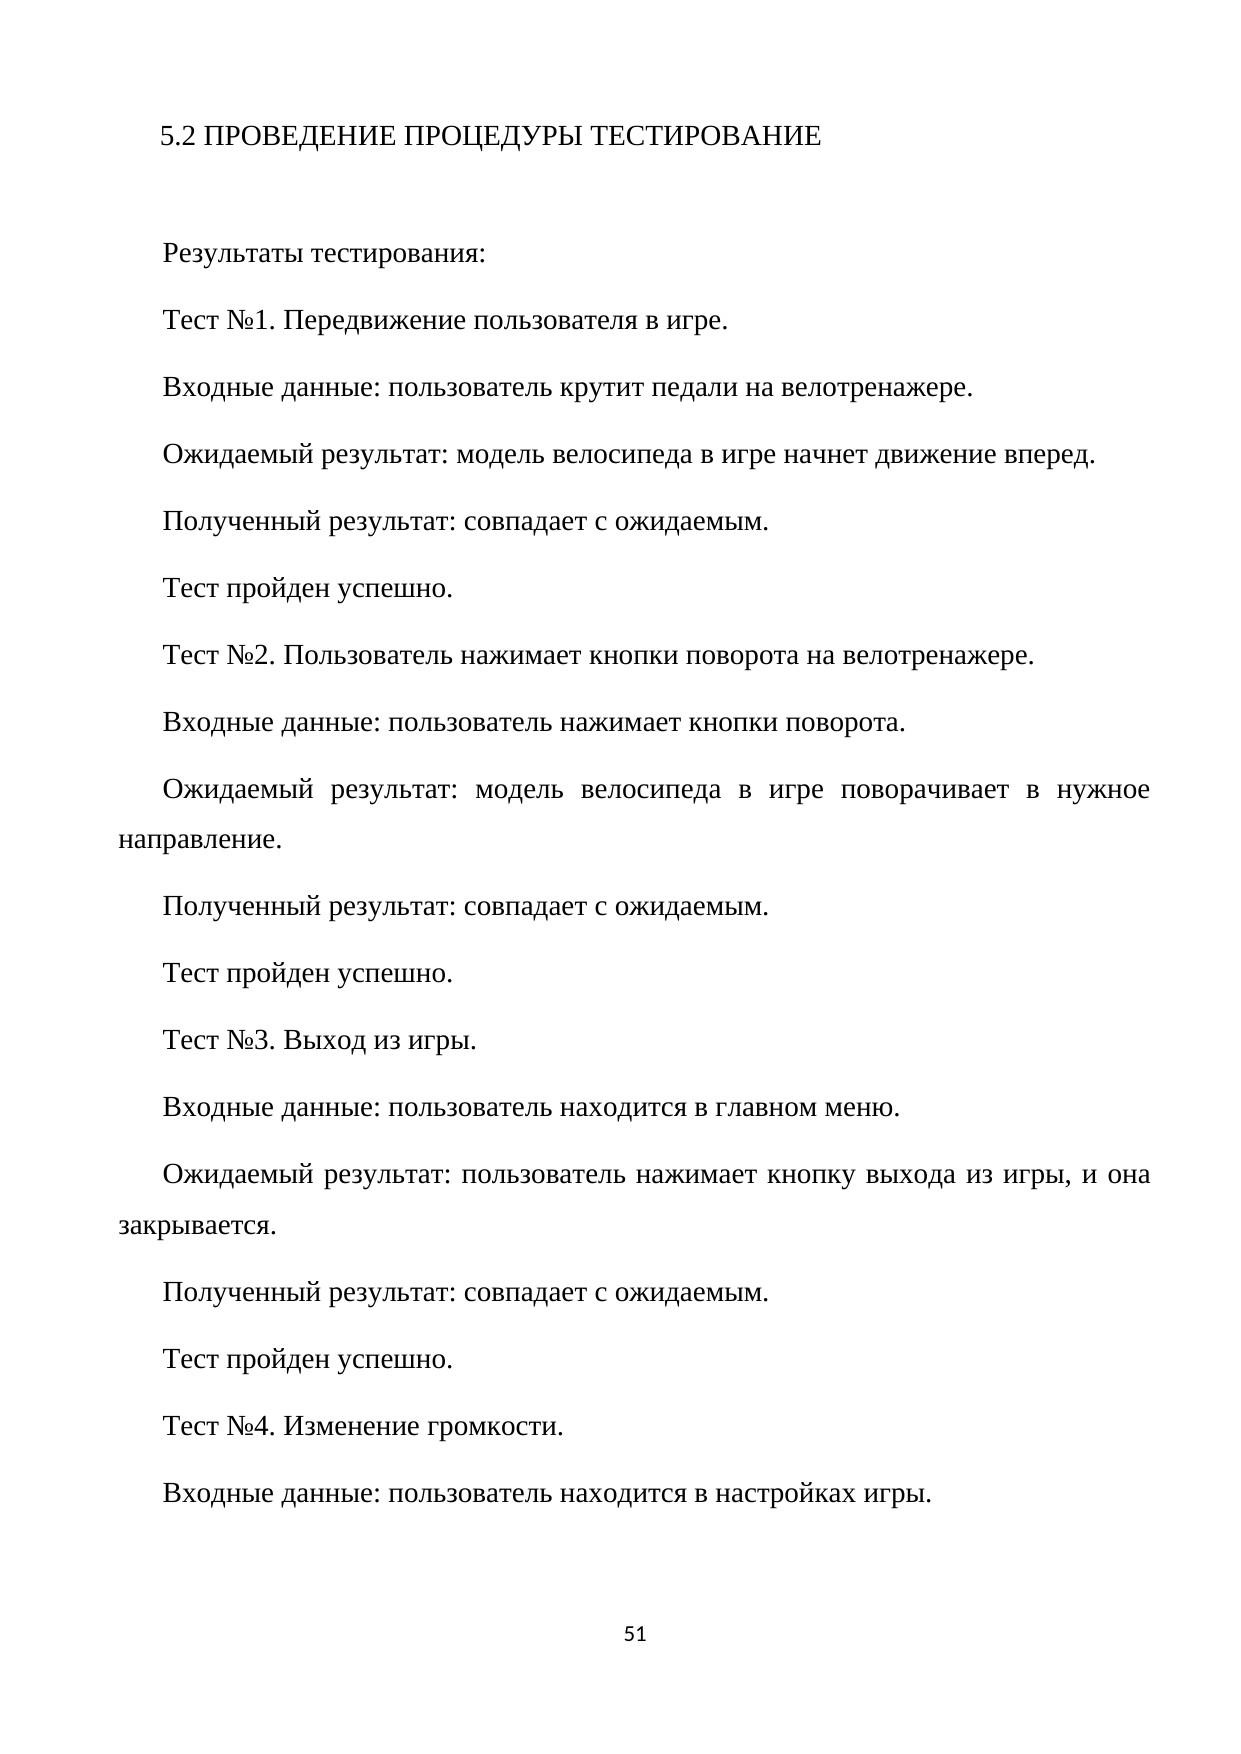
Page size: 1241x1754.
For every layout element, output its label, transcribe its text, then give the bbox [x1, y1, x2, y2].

text Входные данные: пользователь нажимает кнопки поворота. [118, 704, 1152, 738]
text Тест №4. Изменение громкости. [118, 1408, 1152, 1441]
text Тест пройден успешно. [118, 1341, 1152, 1374]
text Ожидаемый результат: пользователь нажимает кнопку выхода из игры, и она закрывается. [118, 1156, 1152, 1240]
text Полученный результат: совпадает с ожидаемым. [118, 503, 1152, 537]
text Входные данные: пользователь находится в настройках игры. [118, 1475, 1152, 1508]
text Тест №1. Передвижение пользователя в игре. [118, 302, 1152, 336]
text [118, 1274, 1152, 1307]
text Ожидаемый результат: модель велосипеда в игре начнет движение вперед. [118, 436, 1152, 470]
text Тест №3. Выход из игры. [118, 1022, 1152, 1056]
text Входные данные: пользователь находится в главном меню. [118, 1089, 1152, 1123]
text Результаты тестирования: [118, 235, 1152, 269]
text Тест №2. Пользователь нажимает кнопки поворота на велотренажере. [118, 637, 1152, 671]
text Тест пройден успешно. [118, 570, 1152, 604]
text Тест пройден успешно. [118, 956, 1152, 989]
text Ожидаемый результат: модель велосипеда в игре поворачивает в нужное направление. [118, 771, 1152, 855]
text Полученный результат: совпадает с ожидаемым. [118, 888, 1152, 922]
text Входные данные: пользователь крутит педали на велотренажере. [118, 369, 1152, 403]
text 5.2 ПРОВЕДЕНИЕ ПРОЦЕДУРЫ ТЕСТИРОВАНИЕ [118, 118, 1152, 152]
